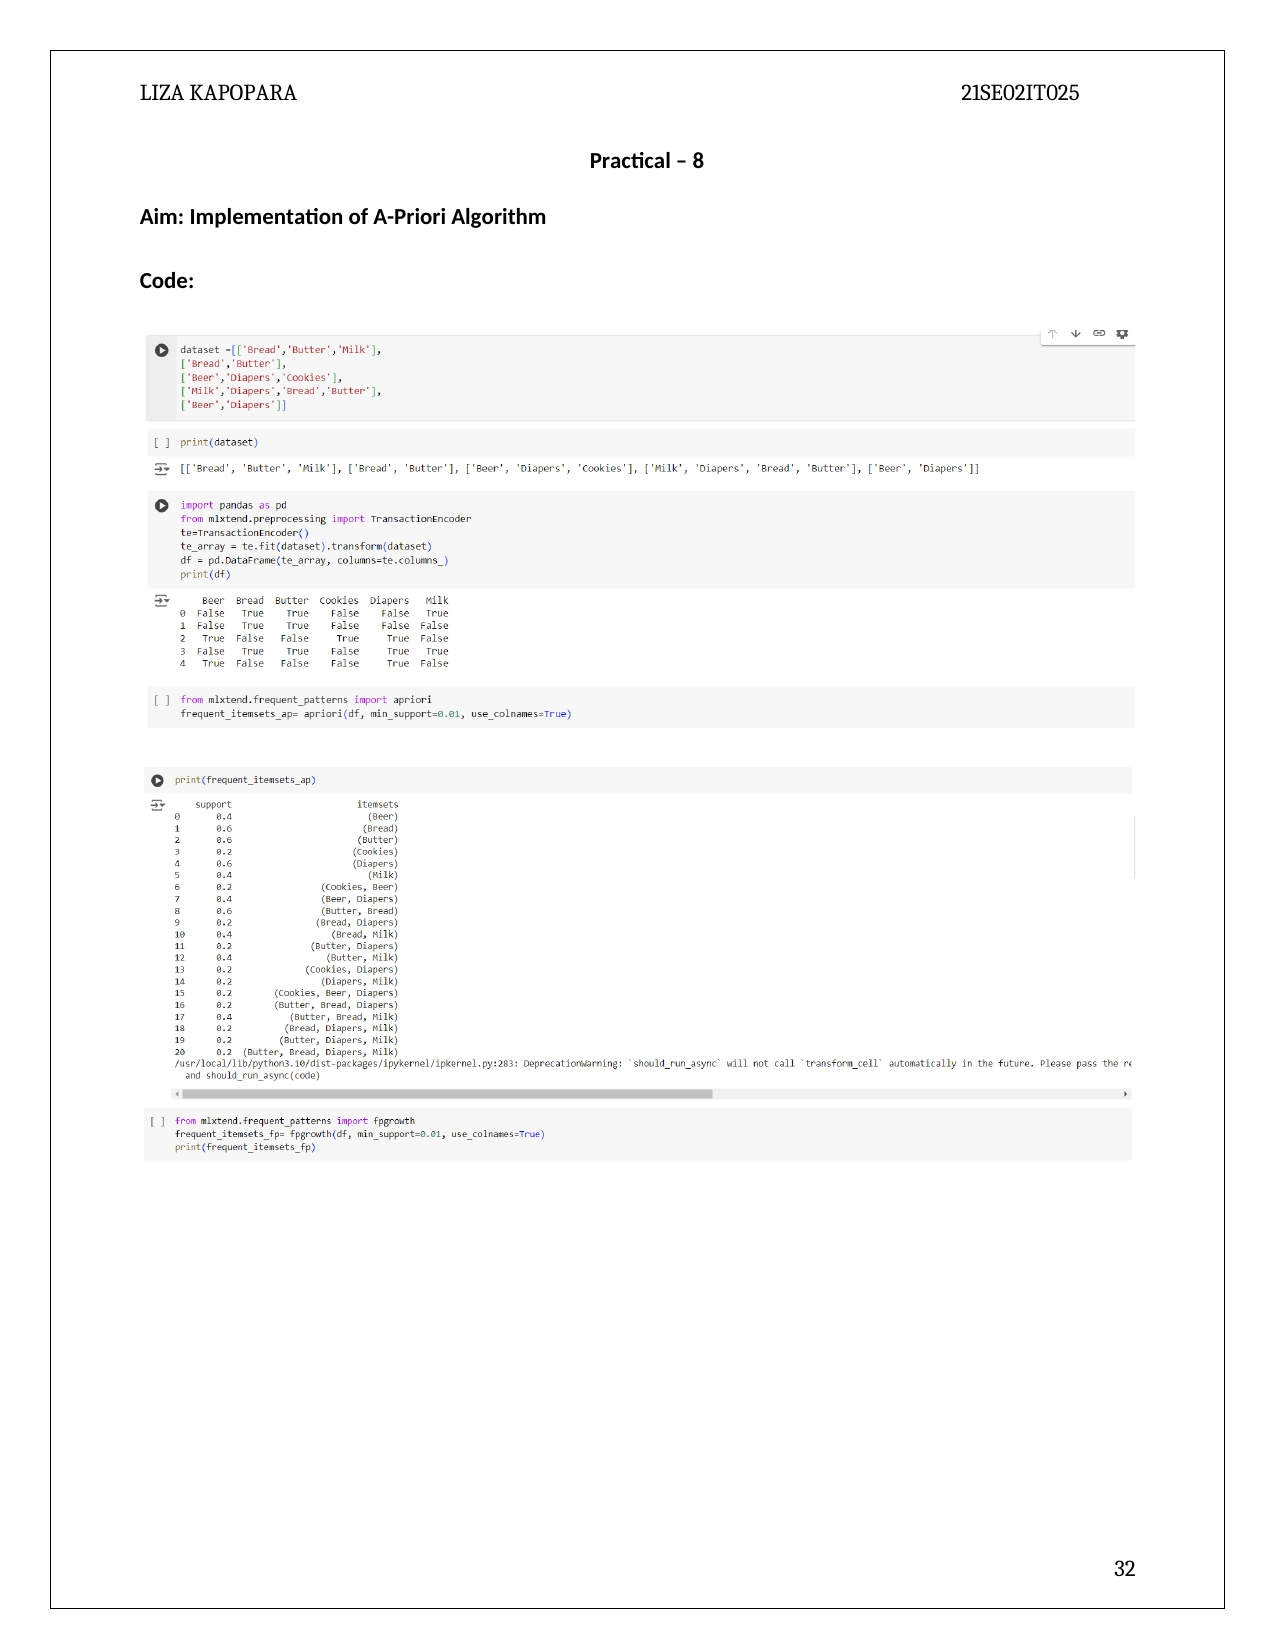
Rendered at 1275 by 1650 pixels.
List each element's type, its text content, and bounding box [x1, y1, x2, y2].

text Aim: Implementation of A-Priori Algorithm [139, 202, 1135, 230]
picture [139, 767, 1136, 1163]
text Practical – 8 [139, 146, 1135, 174]
text Code: [139, 266, 1135, 294]
picture [139, 330, 1136, 732]
